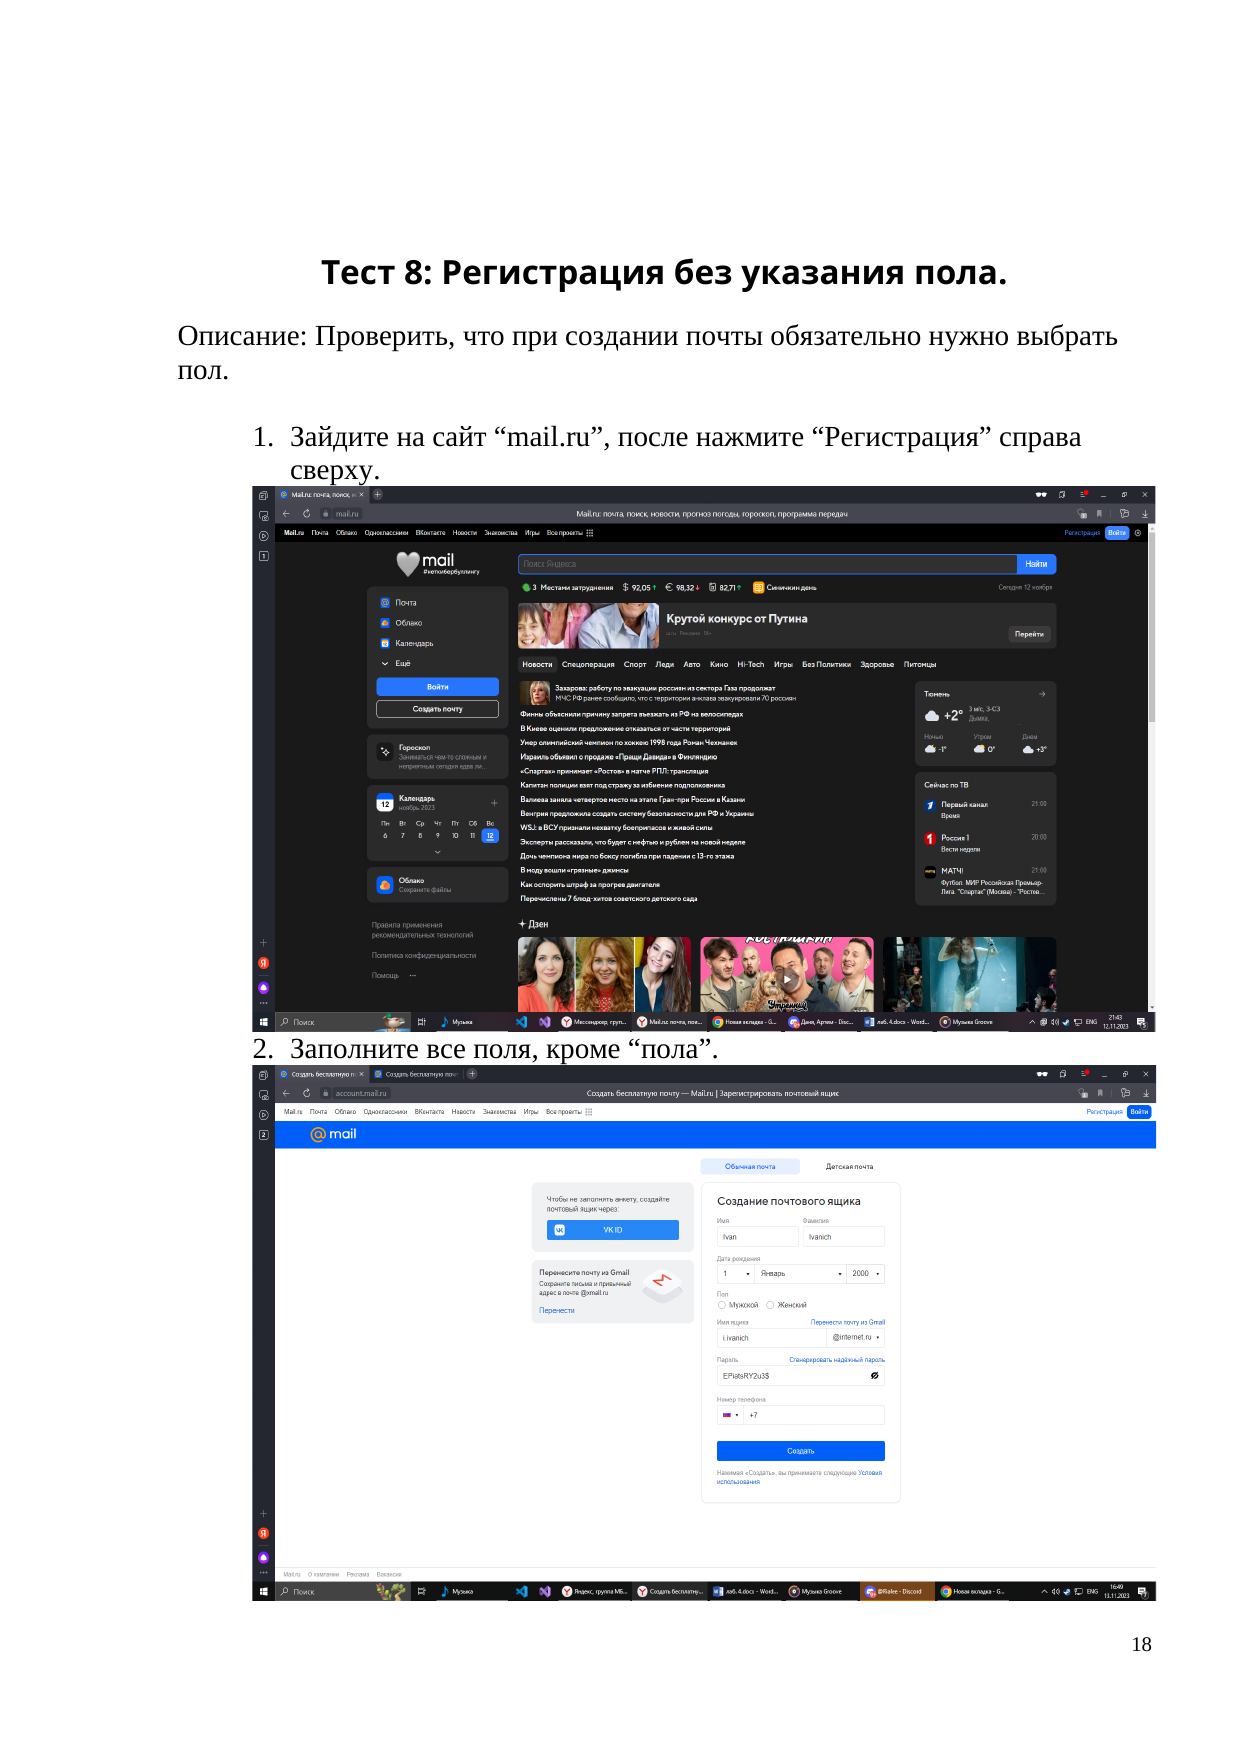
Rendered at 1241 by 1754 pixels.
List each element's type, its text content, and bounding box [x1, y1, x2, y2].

list Заполните все поля, кроме “пола”. [252, 1032, 1152, 1065]
list Зайдите на сайт “mail.ru”, после нажмите “Регистрация” справа сверху. [252, 419, 1152, 486]
picture [252, 1065, 1157, 1601]
text Описание: Проверить, что при создании почты обязательно нужно выбрать пол. [177, 318, 1152, 385]
picture [252, 486, 1156, 1032]
subtitle Тест 8: Регистрация без указания пола. [177, 249, 1152, 294]
